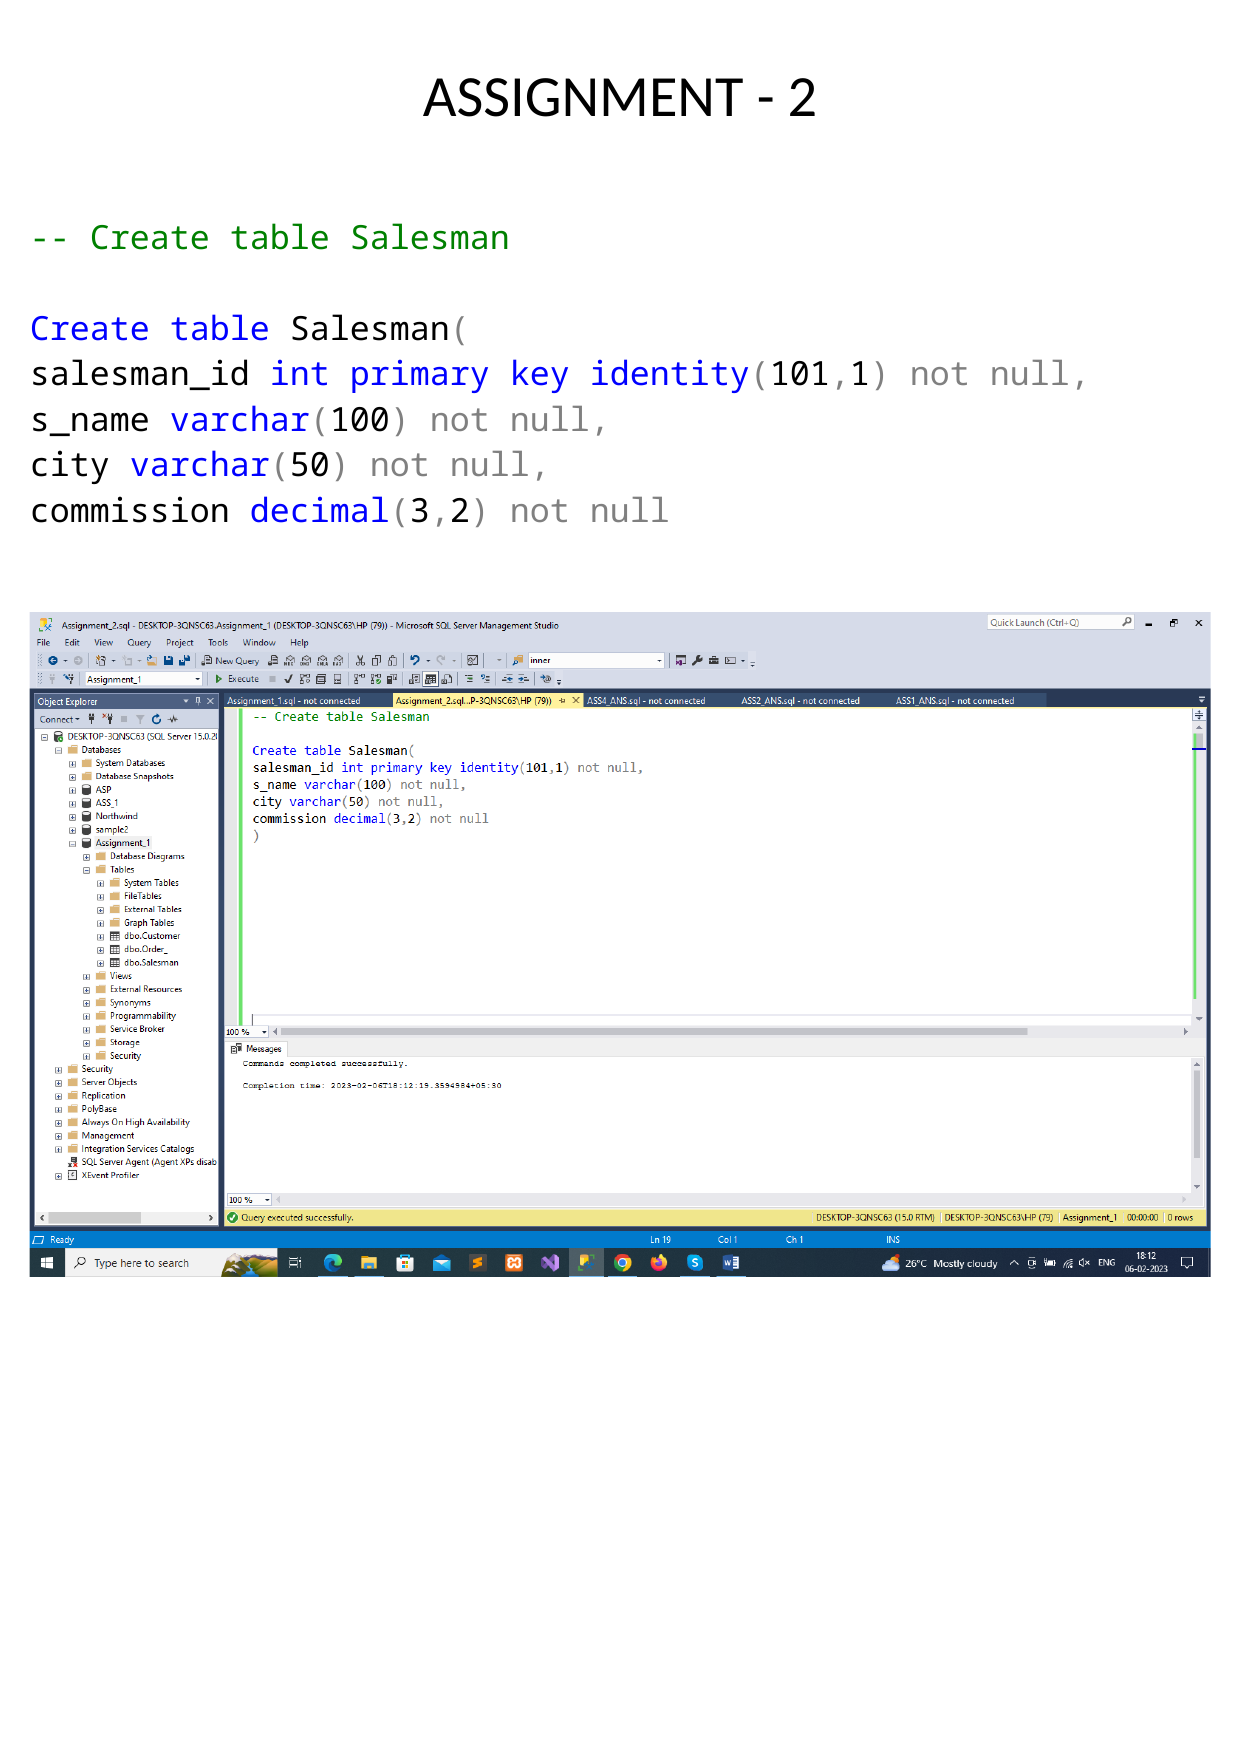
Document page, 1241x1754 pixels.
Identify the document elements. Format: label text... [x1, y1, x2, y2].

text s_name varchar(100) not null, [29, 396, 1211, 441]
text Create table Salesman( [29, 305, 1211, 350]
text ASSIGNMENT - 2 [29, 60, 1211, 131]
text city varchar(50) not null, [29, 441, 1211, 486]
text commission decimal(3,2) not null [29, 486, 1211, 532]
text salesman_id int primary key identity(101,1) not null, [29, 350, 1211, 396]
text -- Create table Salesman [29, 214, 1211, 259]
picture [29, 612, 1211, 1277]
